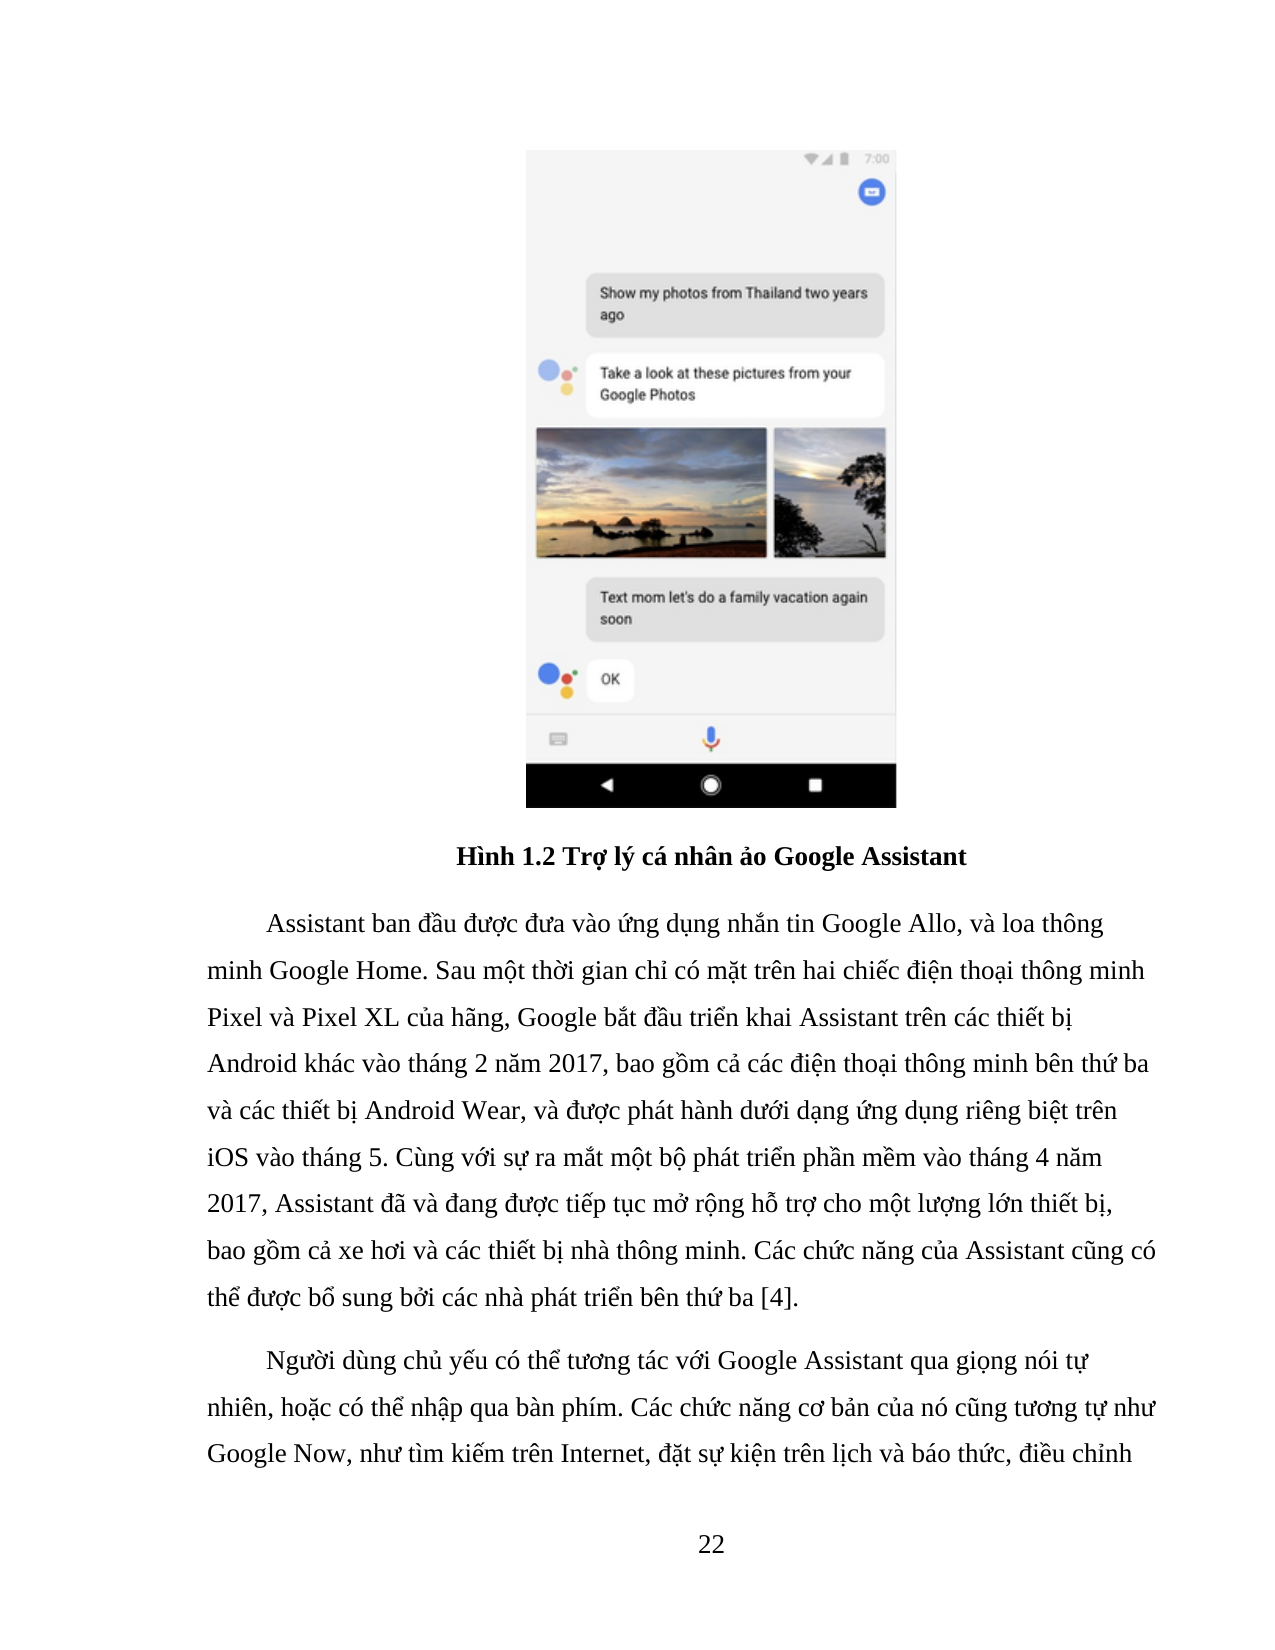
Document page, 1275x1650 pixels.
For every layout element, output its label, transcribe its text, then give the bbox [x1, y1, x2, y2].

text Assistant ban đầu được đưa vào ứng dụng nhắn tin Google Allo, và loa thông minh Google Home. Sau một thời gian chỉ có mặt trên hai chiếc điện thoại thông minh Pixel và Pixel XL của hãng, Google bắt đầu triển khai Assistant trên các thiết bị Android khác vào tháng 2 năm 2017, bao gồm cả các điện thoại thông minh bên thứ ba và các thiết bị Android Wear, và được phát hành dưới dạng ứng dụng riêng biệt trên iOS vào tháng 5. Cùng với sự ra mắt một bộ phát triển phần mềm vào tháng 4 năm 2017, Assistant đã và đang được tiếp tục mở rộng hỗ trợ cho một lượng lớn thiết bị, bao gồm cả xe hơi và các thiết bị nhà thông minh. Các chức năng của Assistant cũng có thể được bổ sung bởi các nhà phát triển bên thứ ba [4]. [207, 907, 1157, 1312]
picture [526, 150, 897, 808]
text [207, 1344, 1157, 1469]
text Hình 1.2 Trợ lý cá nhân ảo Google Assistant [207, 840, 1157, 871]
